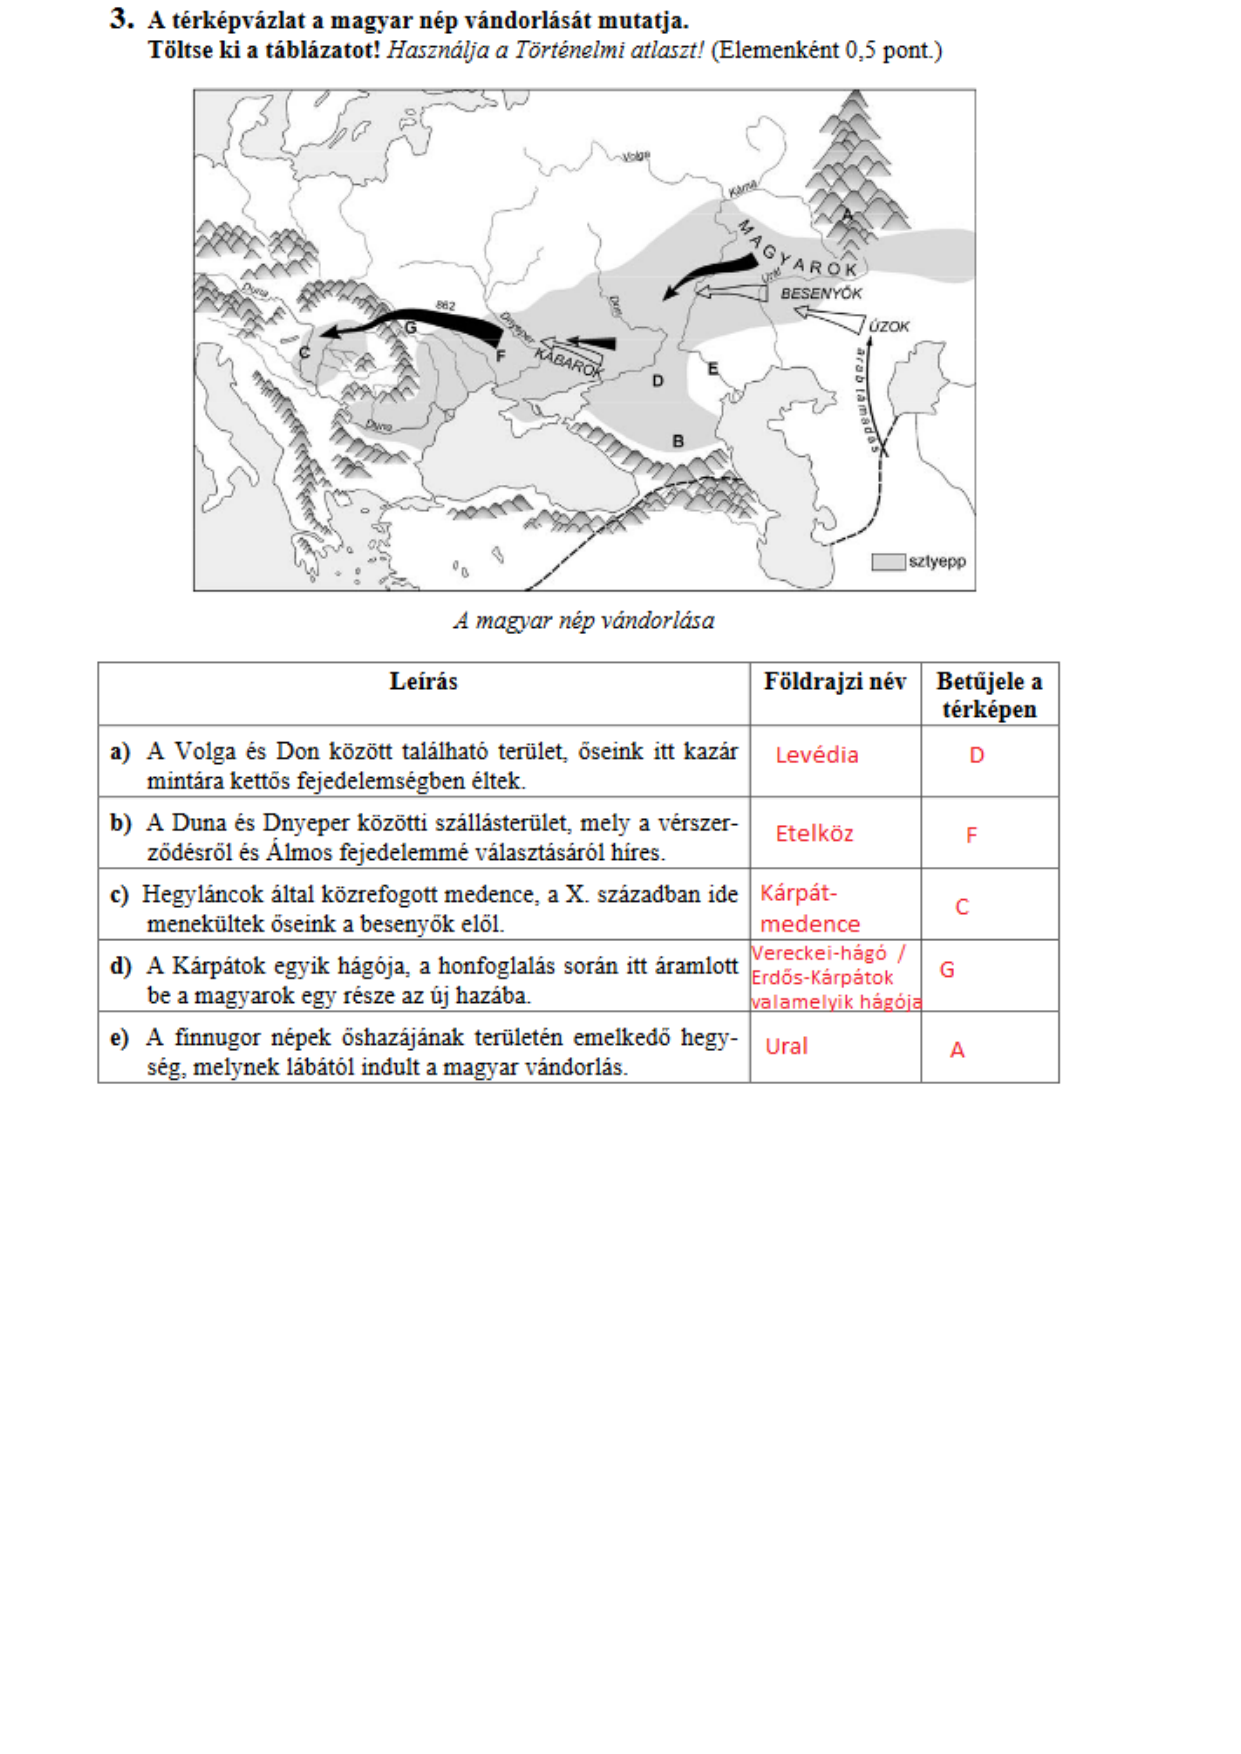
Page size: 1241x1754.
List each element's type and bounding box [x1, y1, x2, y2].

picture [90, 0, 1151, 1091]
